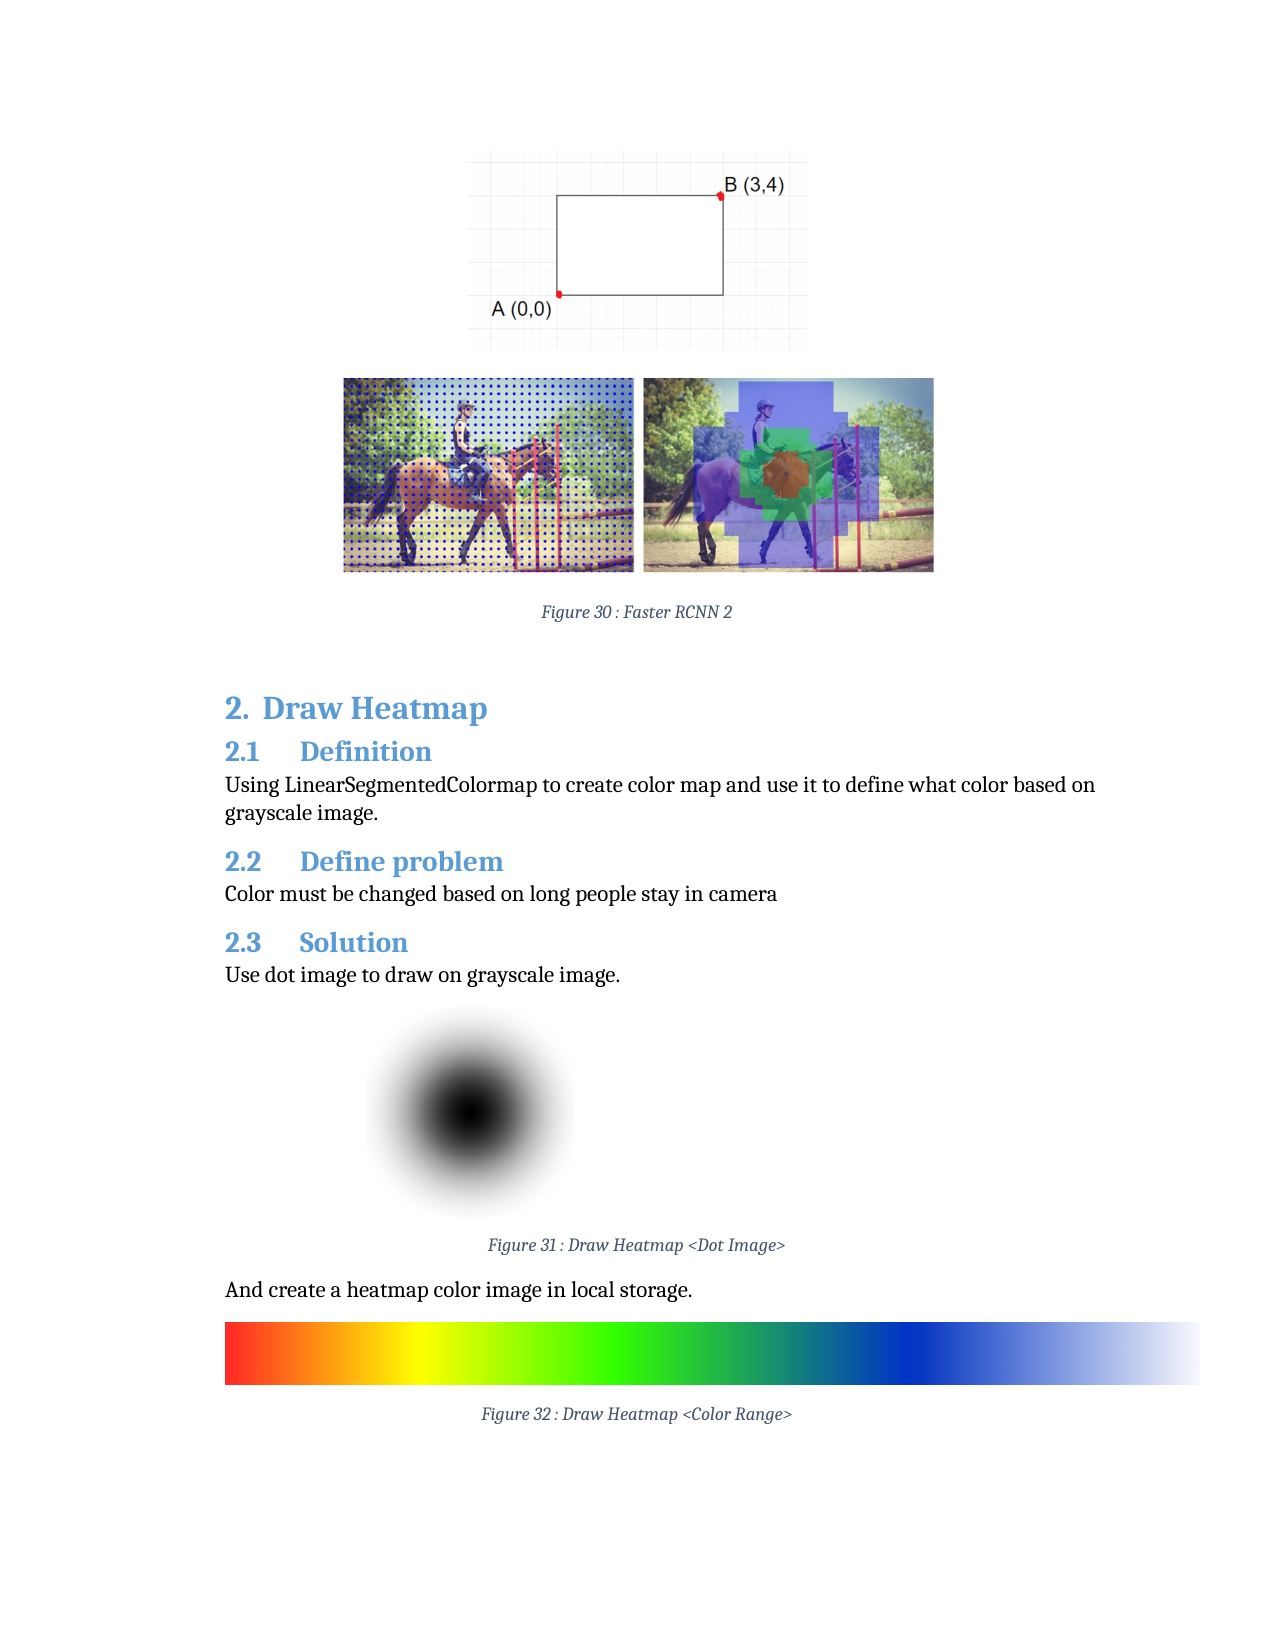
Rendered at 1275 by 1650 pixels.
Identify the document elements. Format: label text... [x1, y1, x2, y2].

text Using LinearSegmentedColormap to create color map and use it to define what color based on grayscale image. [225, 771, 1125, 826]
subtitle Definition [225, 735, 1125, 769]
text Figure : Draw Heatmap <Color Range> [150, 1404, 1125, 1425]
picture [225, 1322, 1201, 1385]
text And create a heatmap color image in local storage. [225, 1277, 1125, 1304]
text Figure : Faster RCNN 2 [150, 602, 1125, 623]
picture [366, 1007, 575, 1217]
picture [329, 369, 947, 583]
subtitle Draw Heatmap [225, 690, 1125, 728]
subtitle Define problem [225, 845, 1125, 878]
picture [467, 150, 808, 351]
text Color must be changed based on long people stay in camera [225, 881, 1125, 907]
subtitle Solution [225, 926, 1125, 960]
text Use dot image to draw on grayscale image. [225, 962, 1125, 989]
text Figure : Draw Heatmap <Dot Image> [150, 1235, 1125, 1256]
